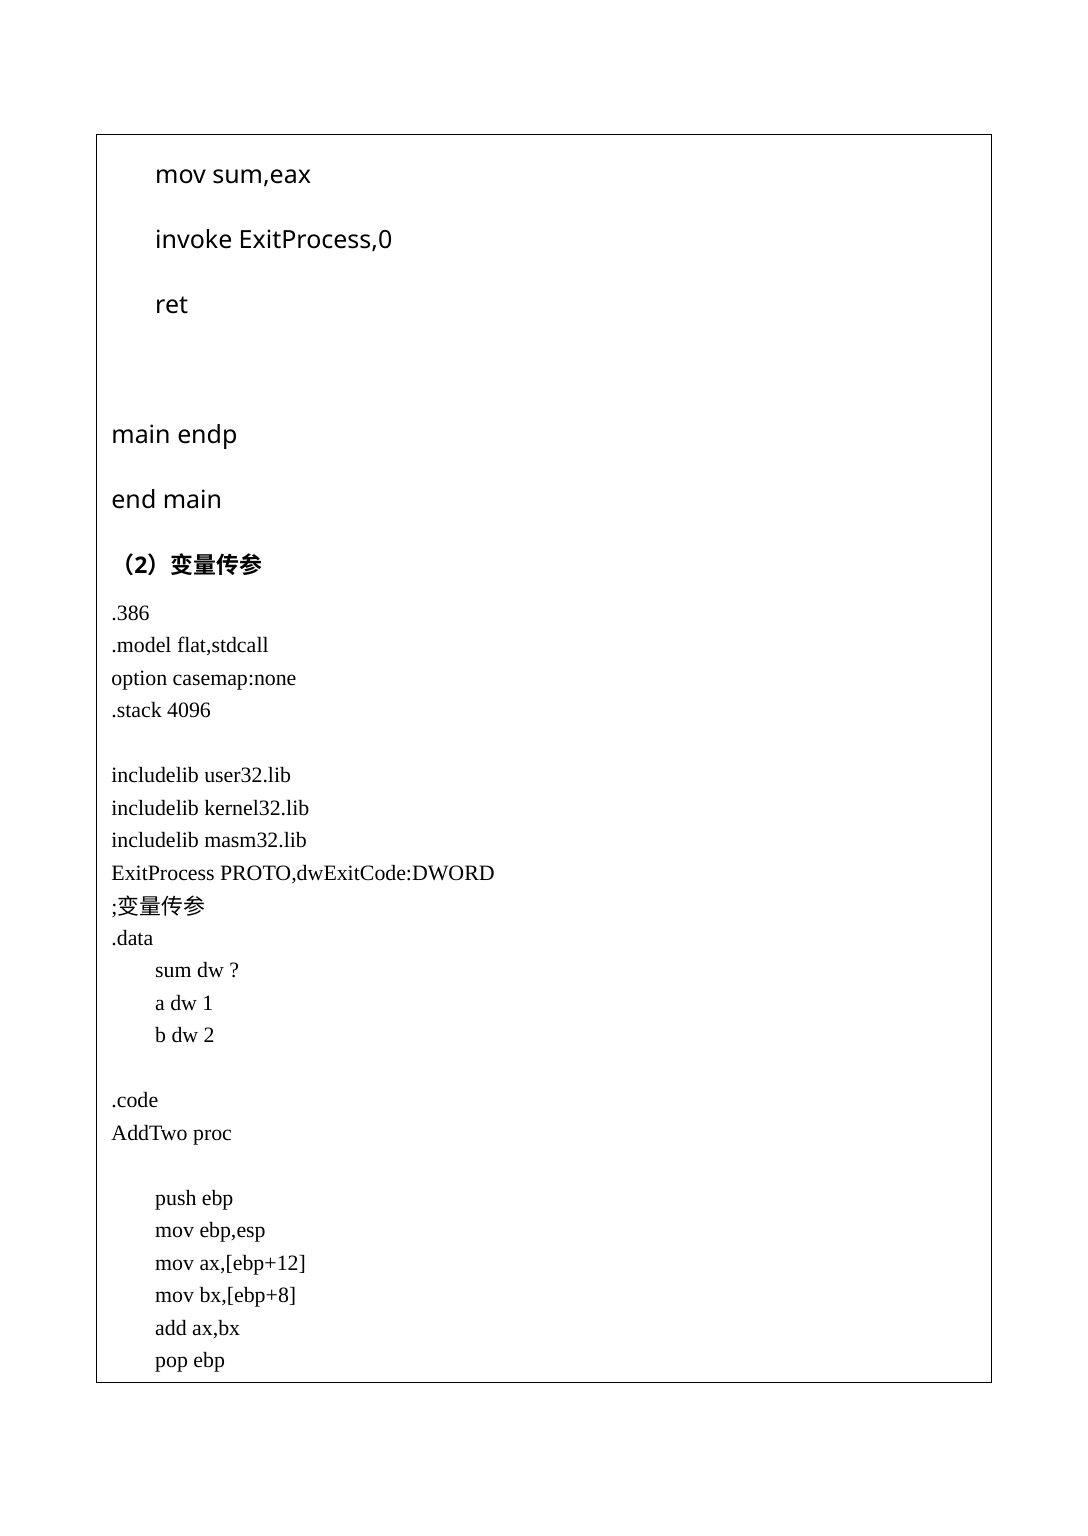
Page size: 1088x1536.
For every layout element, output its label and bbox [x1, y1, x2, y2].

table_cell [97, 135, 991, 1382]
